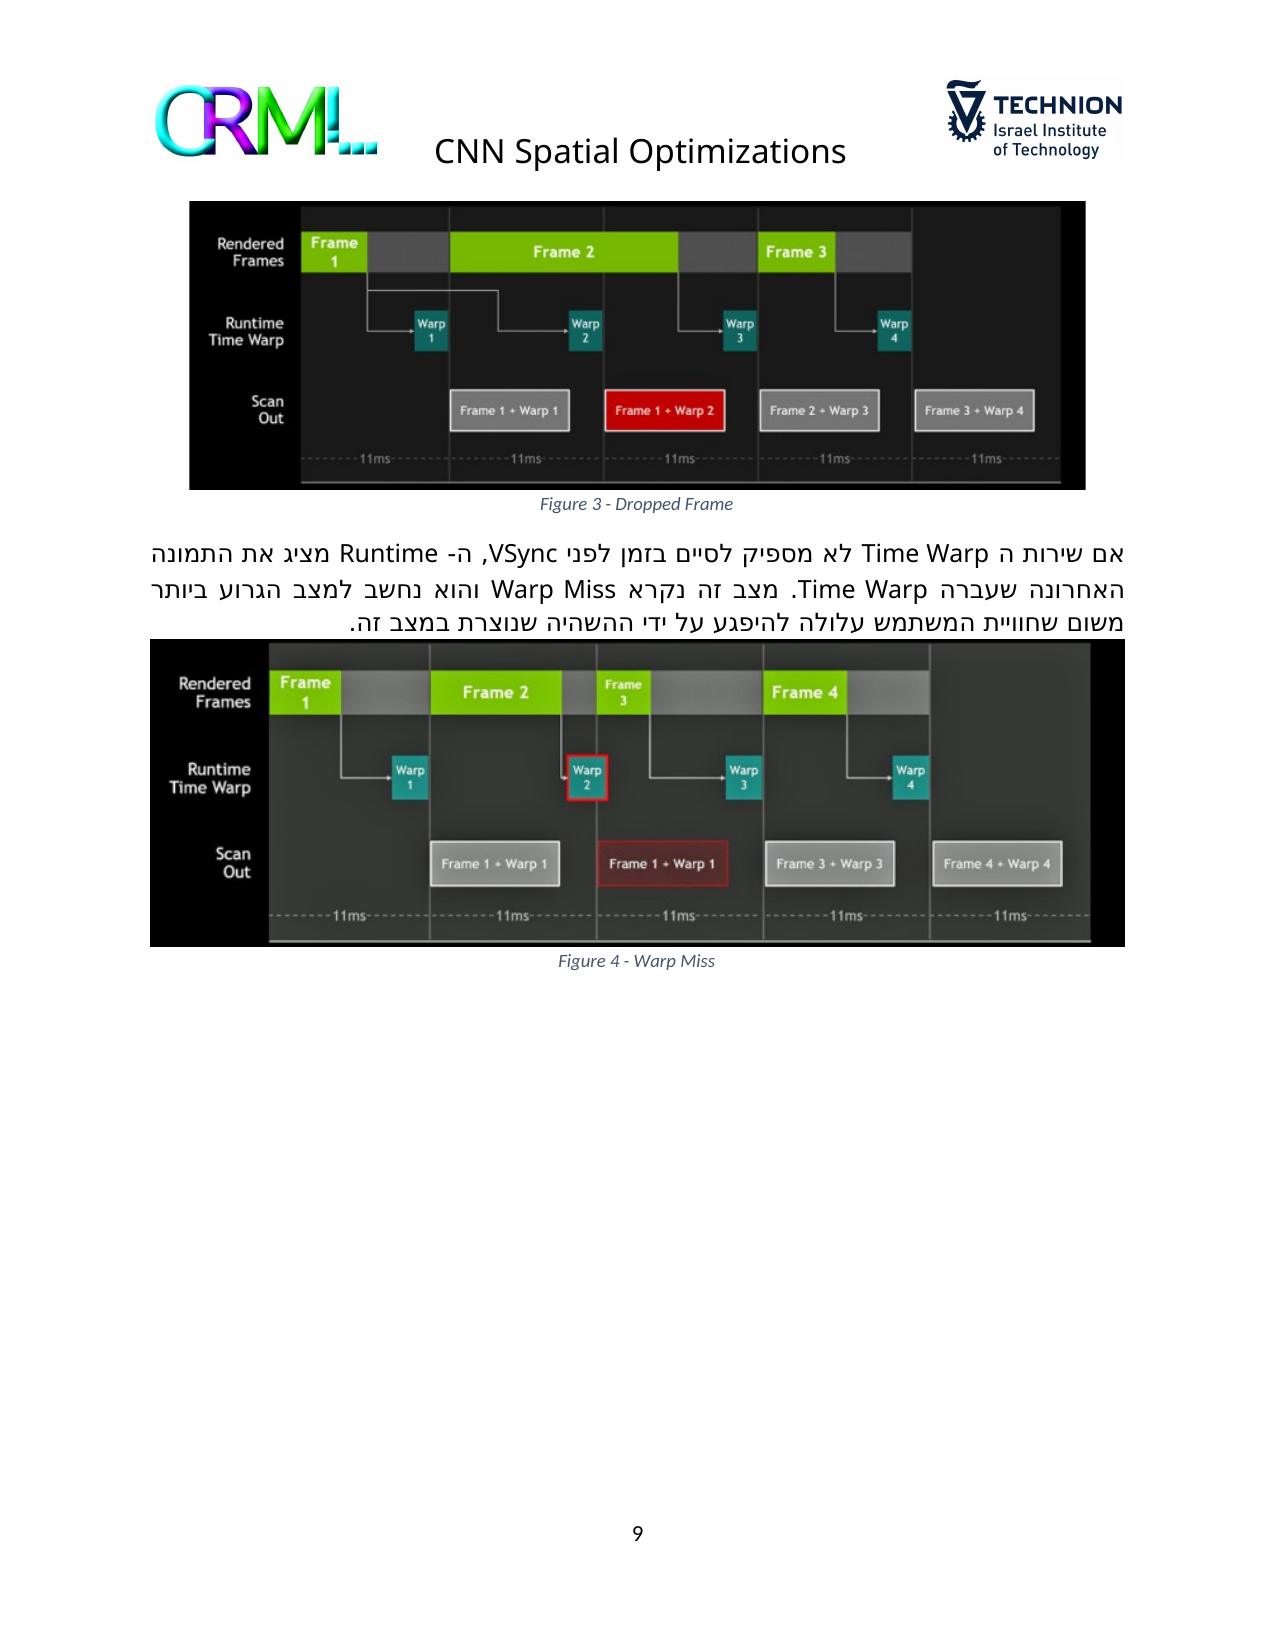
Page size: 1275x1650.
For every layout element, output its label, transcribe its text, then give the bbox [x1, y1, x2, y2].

picture [150, 639, 1125, 947]
picture [942, 75, 1125, 164]
picture [189, 201, 1086, 490]
picture [150, 77, 384, 164]
text אם שירות ה Time Warp לא מספיק לסיים בזמן לפני VSync, ה- Runtime מציג את התמונה האחרונה שעברה Time Warp. מצב זה נקרא Warp Miss והוא נחשב למצב הגרוע ביותר משום שחוויית המשתמש עלולה להיפגע על ידי ההשהיה שנוצרת במצב זה. [150, 536, 1125, 637]
